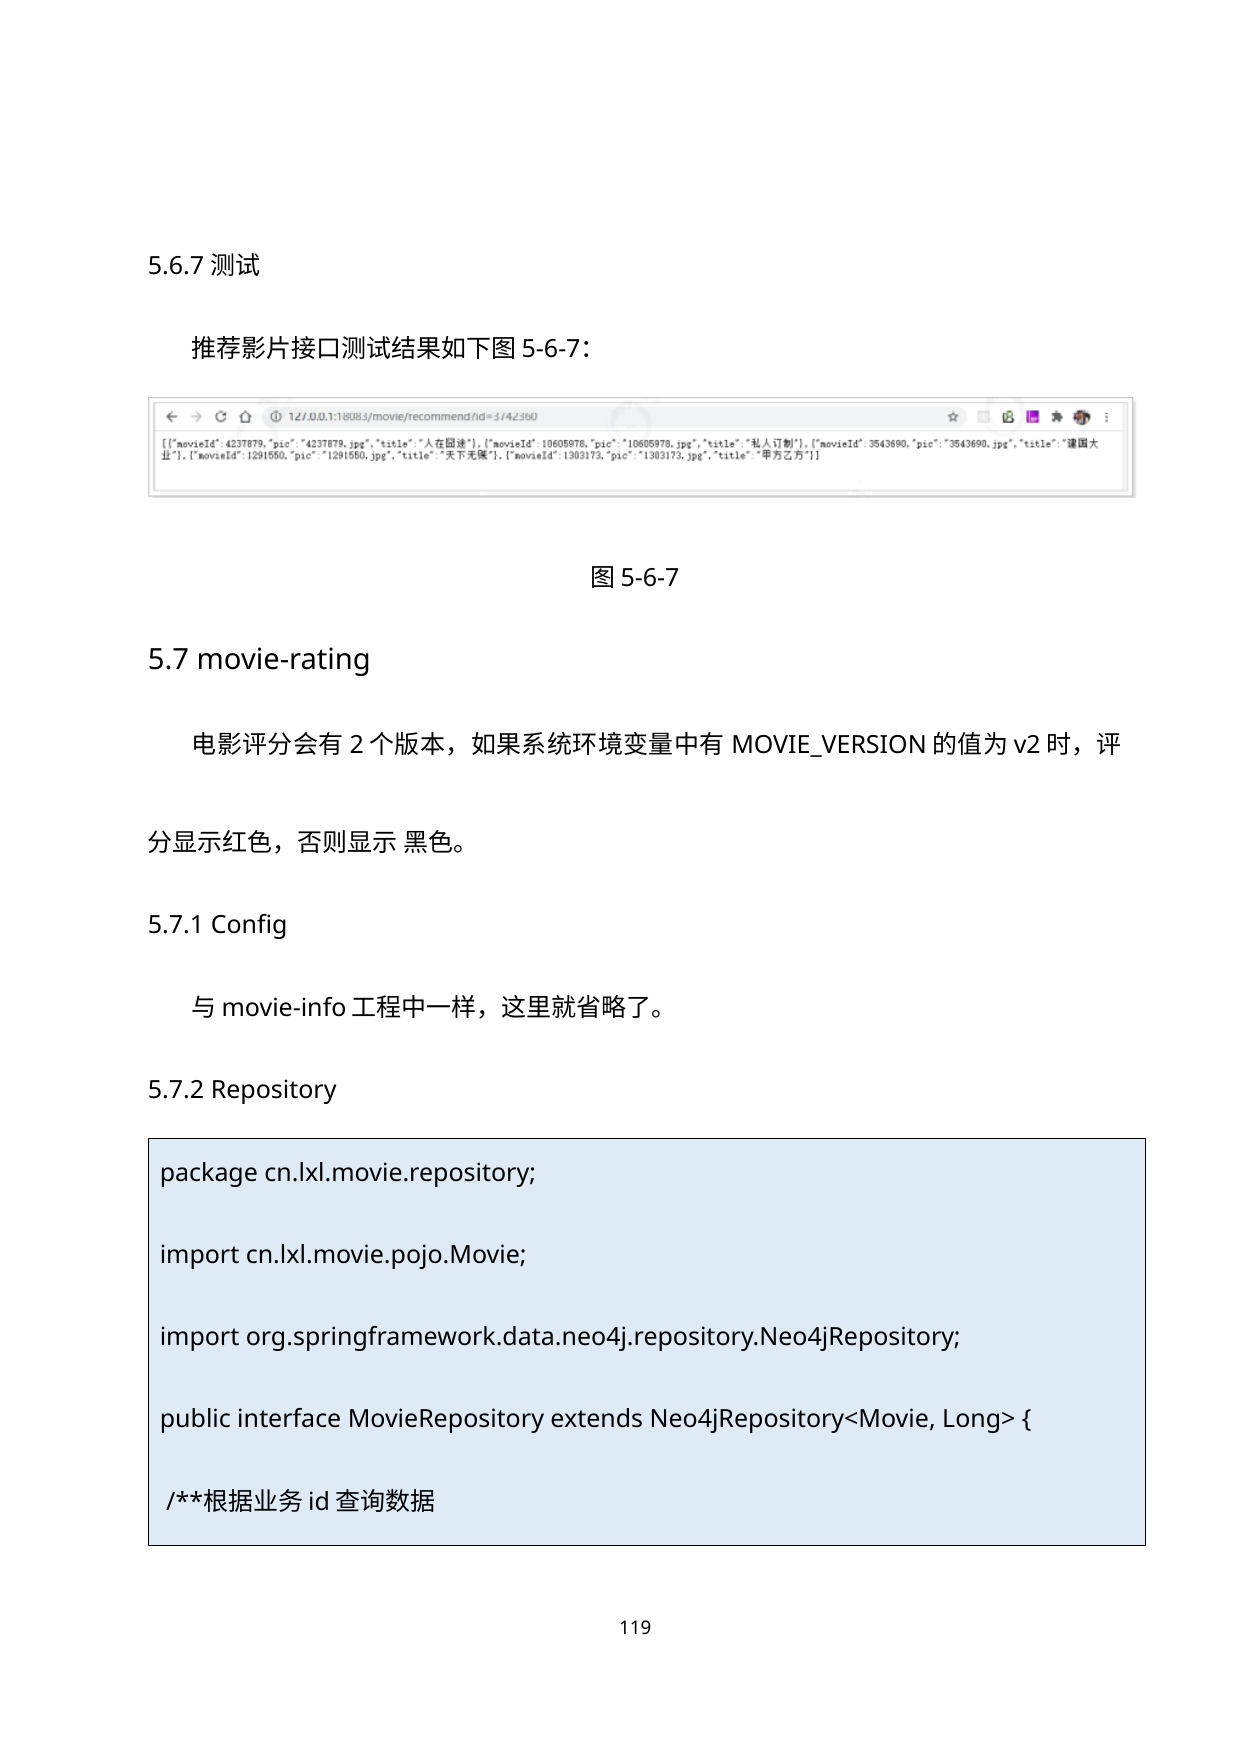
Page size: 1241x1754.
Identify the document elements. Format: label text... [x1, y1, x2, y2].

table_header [149, 1139, 1145, 1545]
list 测试 [148, 231, 1122, 296]
list Repository [148, 1056, 1122, 1121]
list movie-rating [148, 626, 1122, 691]
list 图5-6-7 [148, 543, 1122, 608]
list 电影评分会有2个版本，如果系统环境变量中有MOVIE_VERSION的值为v2时，评分显示红色，否则显示 黑色。 [148, 711, 1122, 873]
list 推荐影片接口测试结果如下图5-6-7： [148, 314, 1122, 379]
list Config [148, 891, 1122, 956]
picture [147, 397, 1137, 498]
list 与movie-info工程中⼀样，这⾥就省略了。 [148, 973, 1122, 1038]
